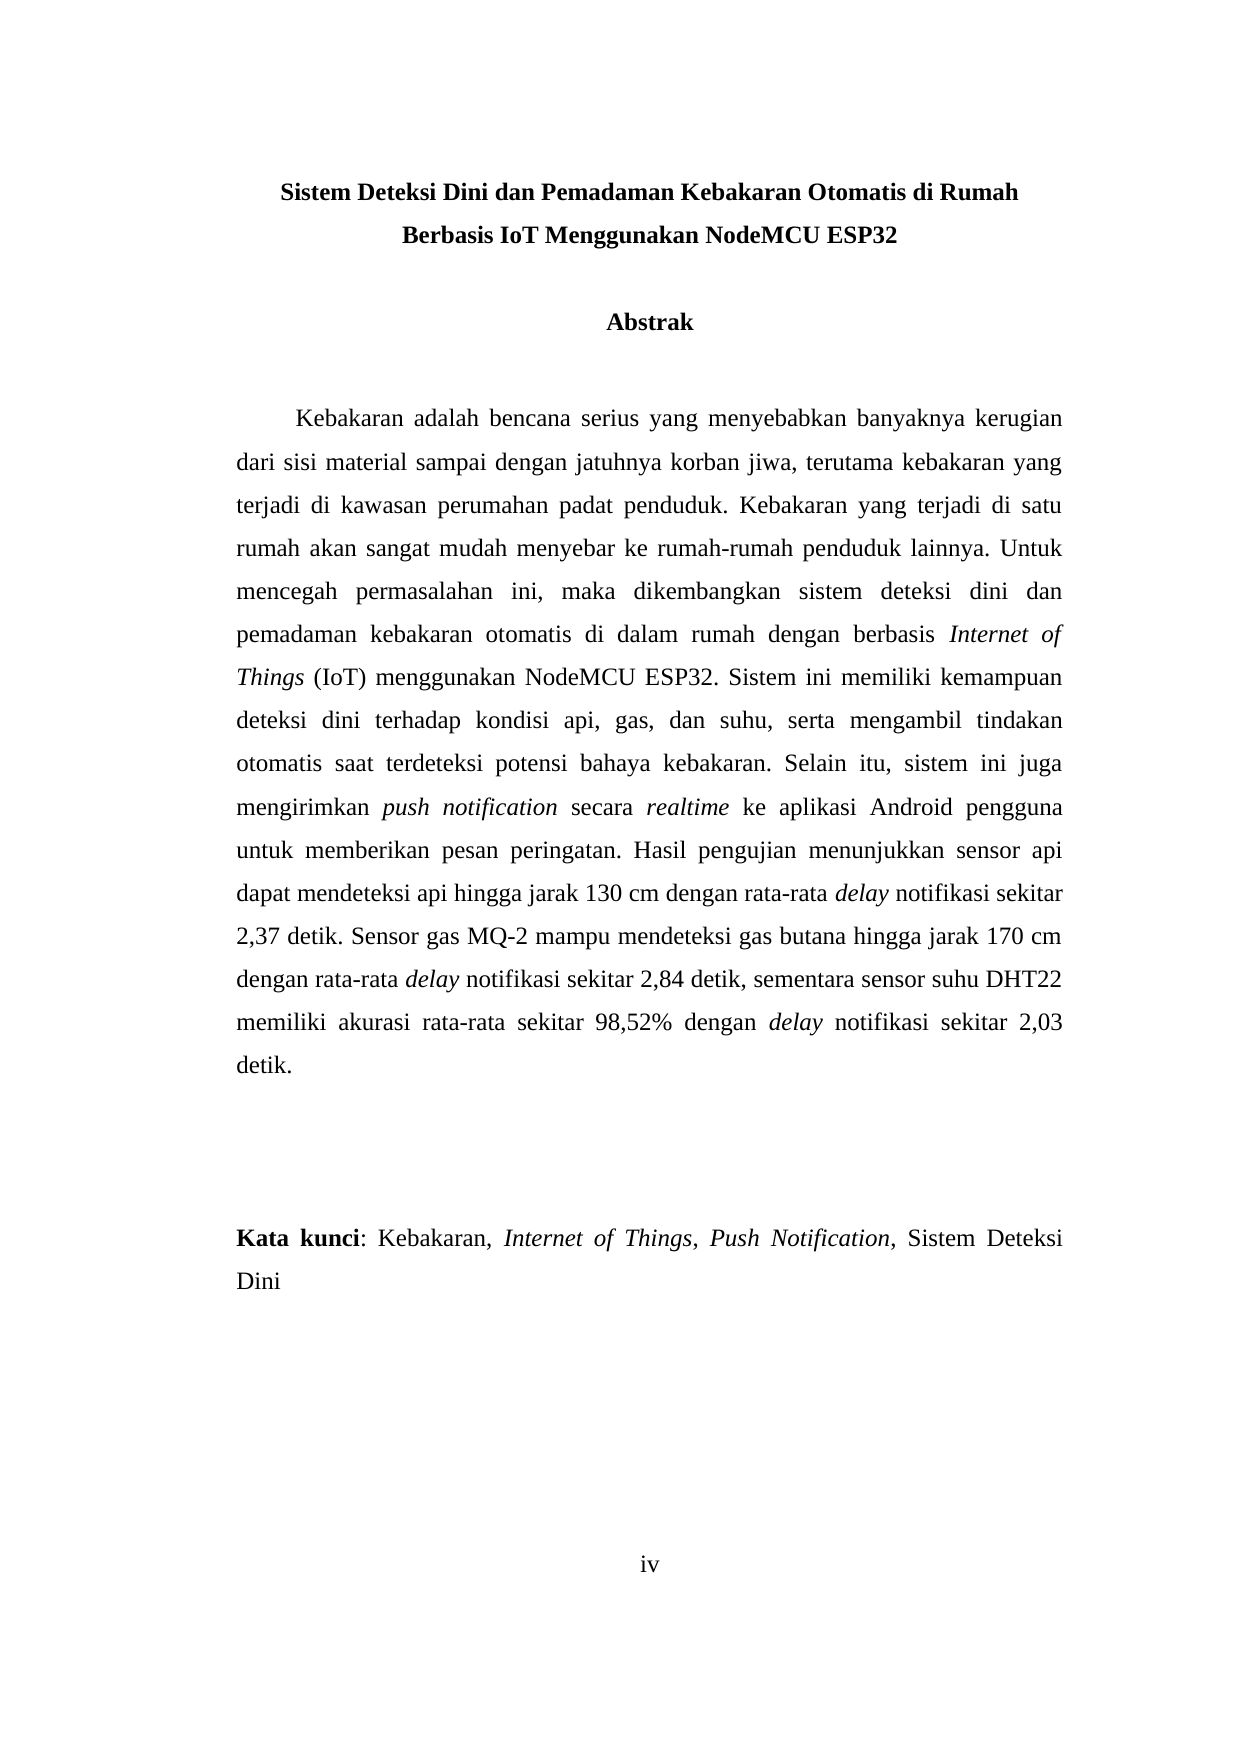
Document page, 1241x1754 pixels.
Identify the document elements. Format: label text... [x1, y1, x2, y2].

text Kebakaran adalah bencana serius yang menyebabkan banyaknya kerugian dari sisi material sampai dengan jatuhnya korban jiwa, terutama kebakaran yang terjadi di kawasan perumahan padat penduduk. Kebakaran yang terjadi di satu rumah akan sangat mudah menyebar ke rumah-rumah penduduk lainnya. Untuk mencegah permasalahan ini, maka dikembangkan sistem deteksi dini dan pemadaman kebakaran otomatis di dalam rumah dengan berbasis Internet of Things (IoT) menggunakan NodeMCU ESP32. Sistem ini memiliki kemampuan deteksi dini terhadap kondisi api, gas, dan suhu, serta mengambil tindakan otomatis saat terdeteksi potensi bahaya kebakaran. Selain itu, sistem ini juga mengirimkan push notification secara realtime ke aplikasi Android pengguna untuk memberikan pesan peringatan. Hasil pengujian menunjukkan sensor api dapat mendeteksi api hingga jarak 130 cm dengan rata-rata delay notifikasi sekitar 2,37 detik. Sensor gas MQ-2 mampu mendeteksi gas butana hingga jarak 170 cm dengan rata-rata delay notifikasi sekitar 2,84 detik, sementara sensor suhu DHT22 memiliki akurasi rata-rata sekitar 98,52% dengan delay notifikasi sekitar 2,03 detik. [236, 403, 1063, 1079]
subtitle Abstrak [236, 307, 1063, 335]
text Sistem Deteksi Dini dan Pemadaman Kebakaran Otomatis di Rumah Berbasis IoT Menggunakan NodeMCU ESP32 [236, 177, 1063, 249]
text Kata kunci: Kebakaran, Internet of Things, Push Notification, Sistem Deteksi Dini [236, 1223, 1063, 1295]
